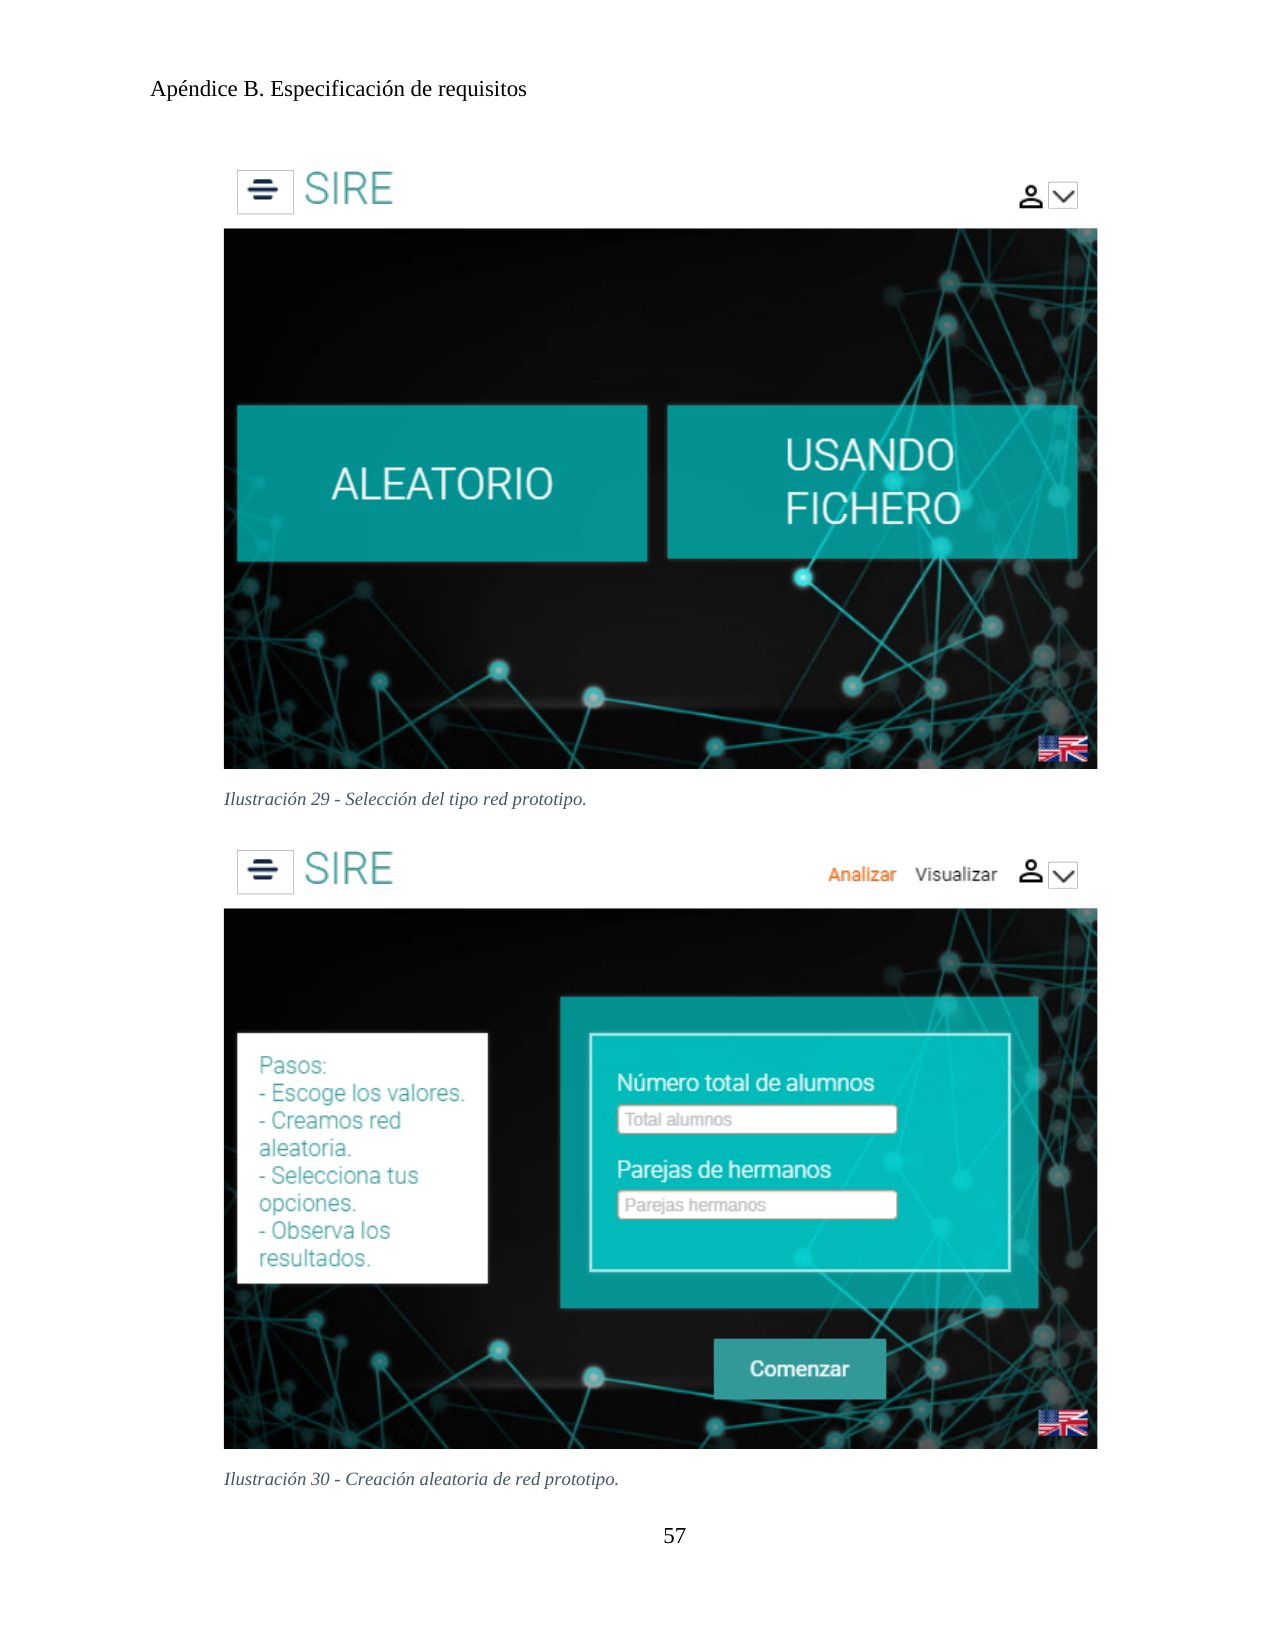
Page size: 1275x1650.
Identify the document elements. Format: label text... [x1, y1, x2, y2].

picture [223, 830, 1098, 1449]
text Ilustración 29 - Selección del tipo red prototipo. [150, 788, 1125, 809]
text Ilustración 30 - Creación aleatoria de red prototipo. [150, 1468, 1125, 1489]
picture [223, 150, 1098, 769]
